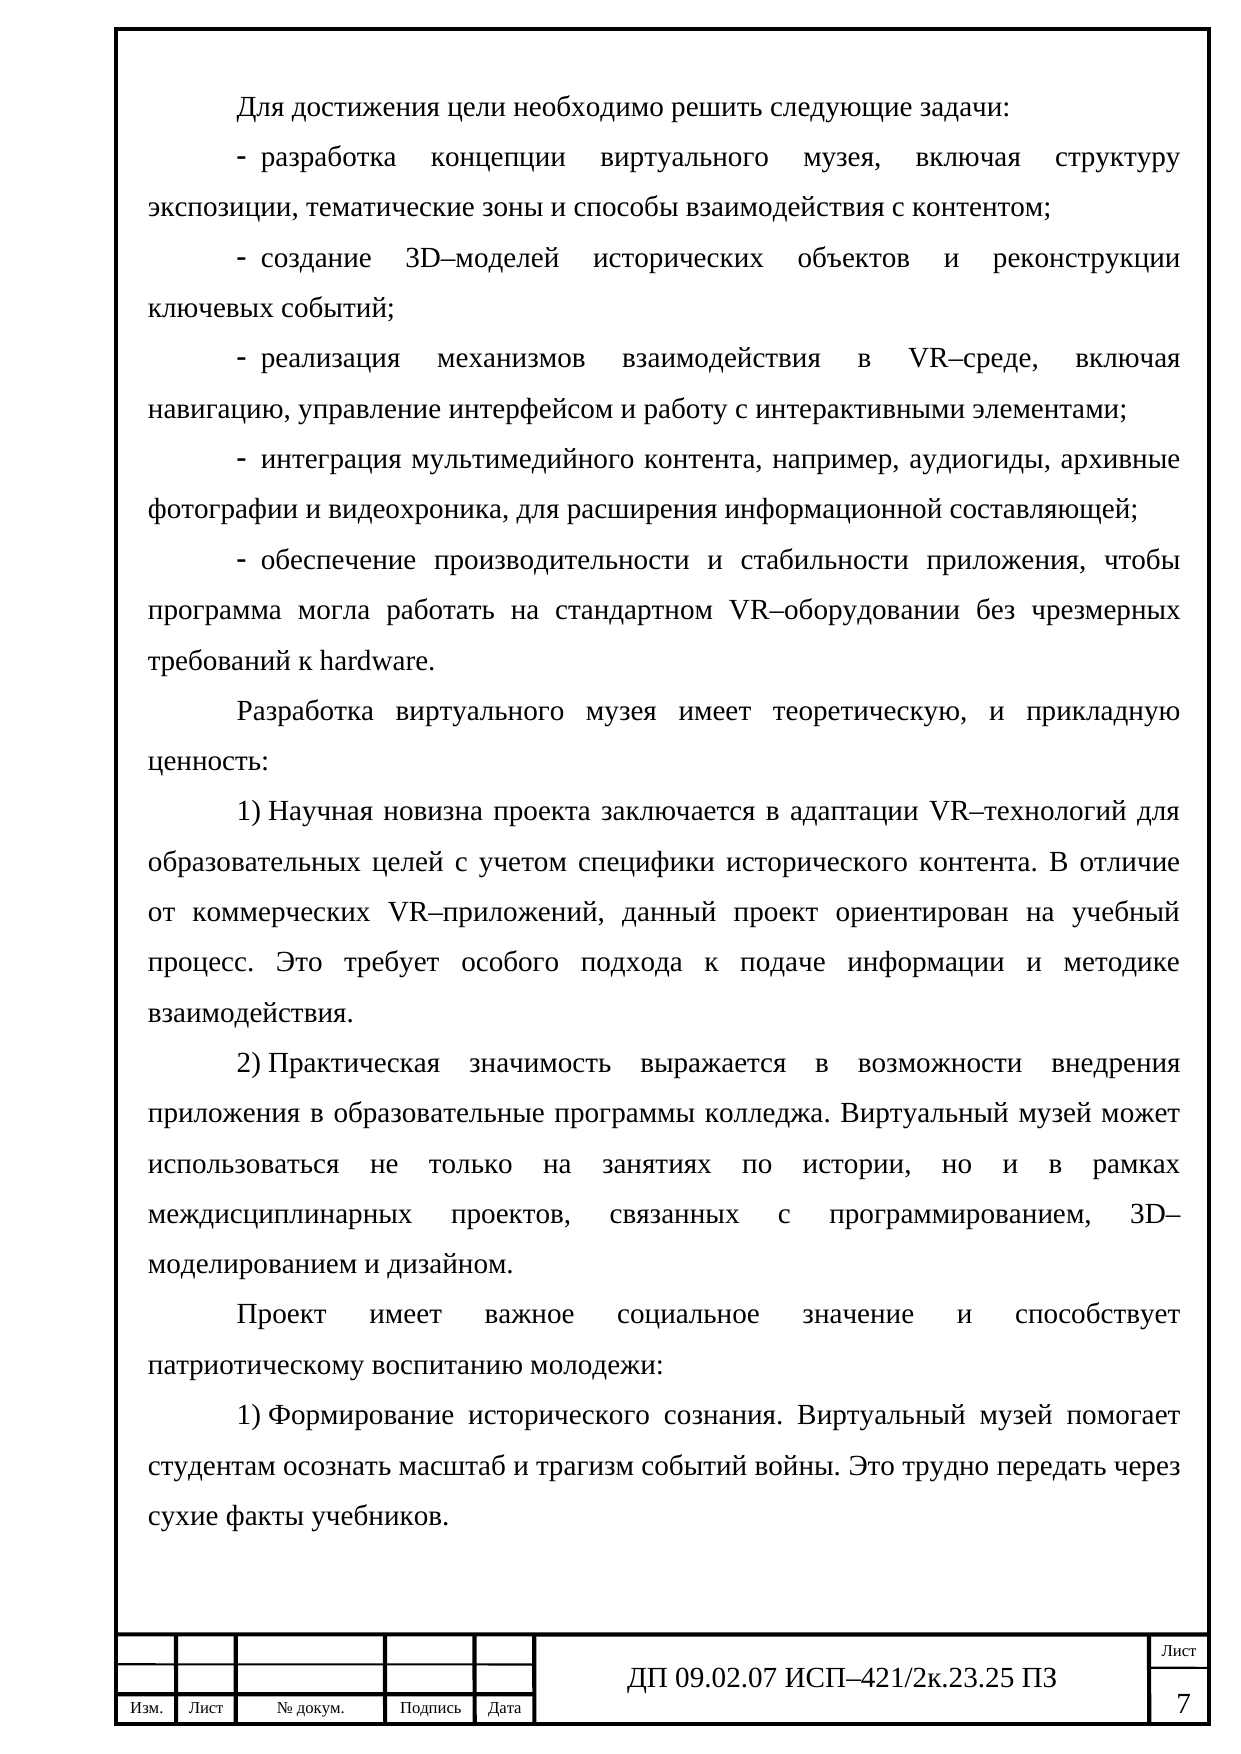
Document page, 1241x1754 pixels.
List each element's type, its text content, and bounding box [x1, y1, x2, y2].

list разработка концепции виртуального музея, включая структуру экспозиции, тематические зоны и способы взаимодействия с контентом; [148, 139, 1181, 223]
list Практическая значимость выражается в возможности внедрения приложения в образовательные программы колледжа. Виртуальный музей может использоваться не только на занятиях по истории, но и в рамках междисциплинарных проектов, связанных с программированием, 3D–моделированием и дизайном. [148, 1045, 1181, 1280]
list реализация механизмов взаимодействия в VR–среде, включая навигацию, управление интерфейсом и работу с интерактивными элементами; [148, 340, 1181, 424]
text Для достижения цели необходимо решить следующие задачи: [148, 89, 1181, 122]
list создание 3D–моделей исторических объектов и реконструкции ключевых событий; [148, 240, 1181, 324]
text Проект имеет важное социальное значение и способствует патриотическому воспитанию молодежи: [148, 1297, 1181, 1381]
list обеспечение производительности и стабильности приложения, чтобы программа могла работать на стандартном VR–оборудовании без чрезмерных требований к hardware. [148, 542, 1181, 676]
text Разработка виртуального музея имеет теоретическую, и прикладную ценность: [148, 693, 1181, 777]
list Научная новизна проекта заключается в адаптации VR–технологий для образовательных целей с учетом специфики исторического контента. В отличие от коммерческих VR–приложений, данный проект ориентирован на учебный процесс. Это требует особого подхода к подаче информации и методике взаимодействия. [148, 793, 1181, 1028]
list интеграция мультимедийного контента, например, аудиогиды, архивные фотографии и видеохроника, для расширения информационной составляющей; [148, 441, 1181, 525]
list Формирование исторического сознания. Виртуальный музей помогает студентам осознать масштаб и трагизм событий войны. Это трудно передать через сухие факты учебников. [148, 1397, 1181, 1531]
